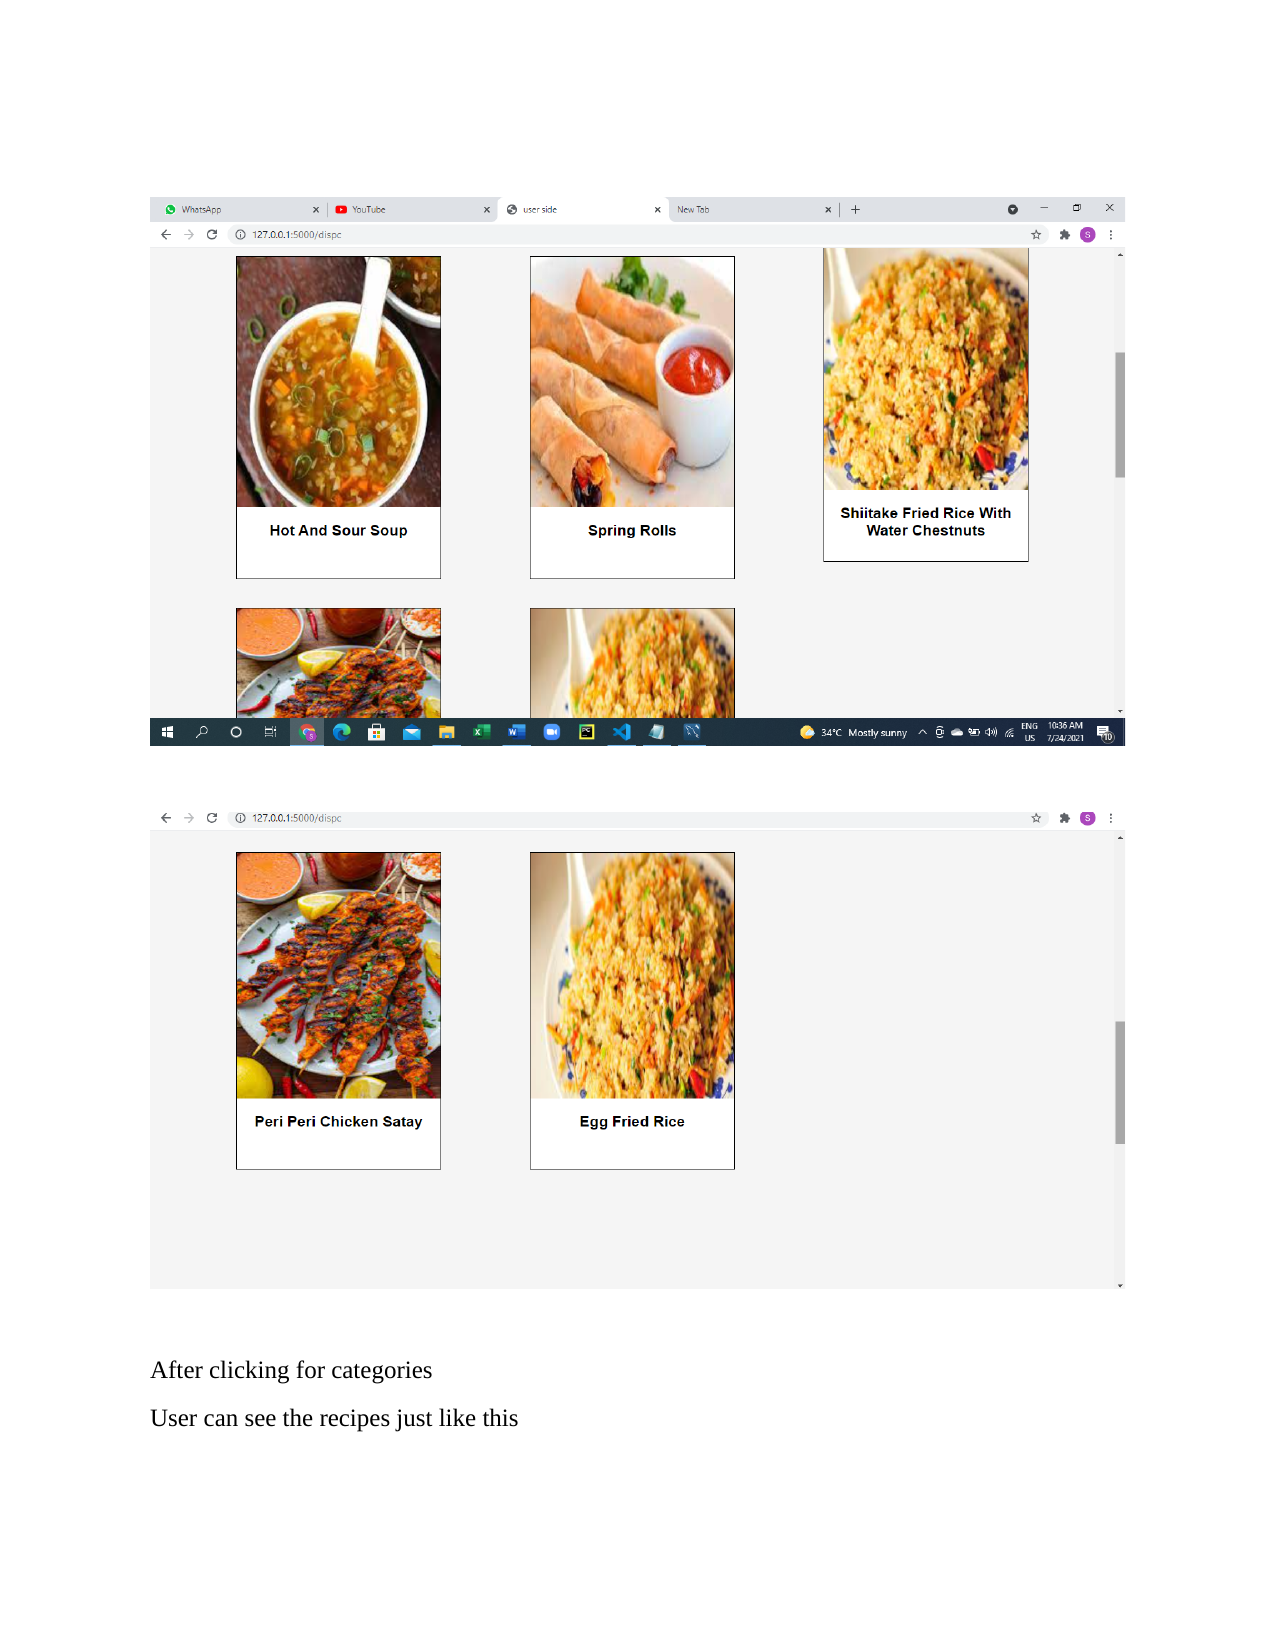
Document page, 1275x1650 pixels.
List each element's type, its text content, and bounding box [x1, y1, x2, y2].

text User can see the recipes just like this [150, 1403, 1125, 1432]
picture [150, 812, 1125, 1289]
text After clicking for categories [150, 1356, 1125, 1384]
picture [150, 197, 1125, 746]
